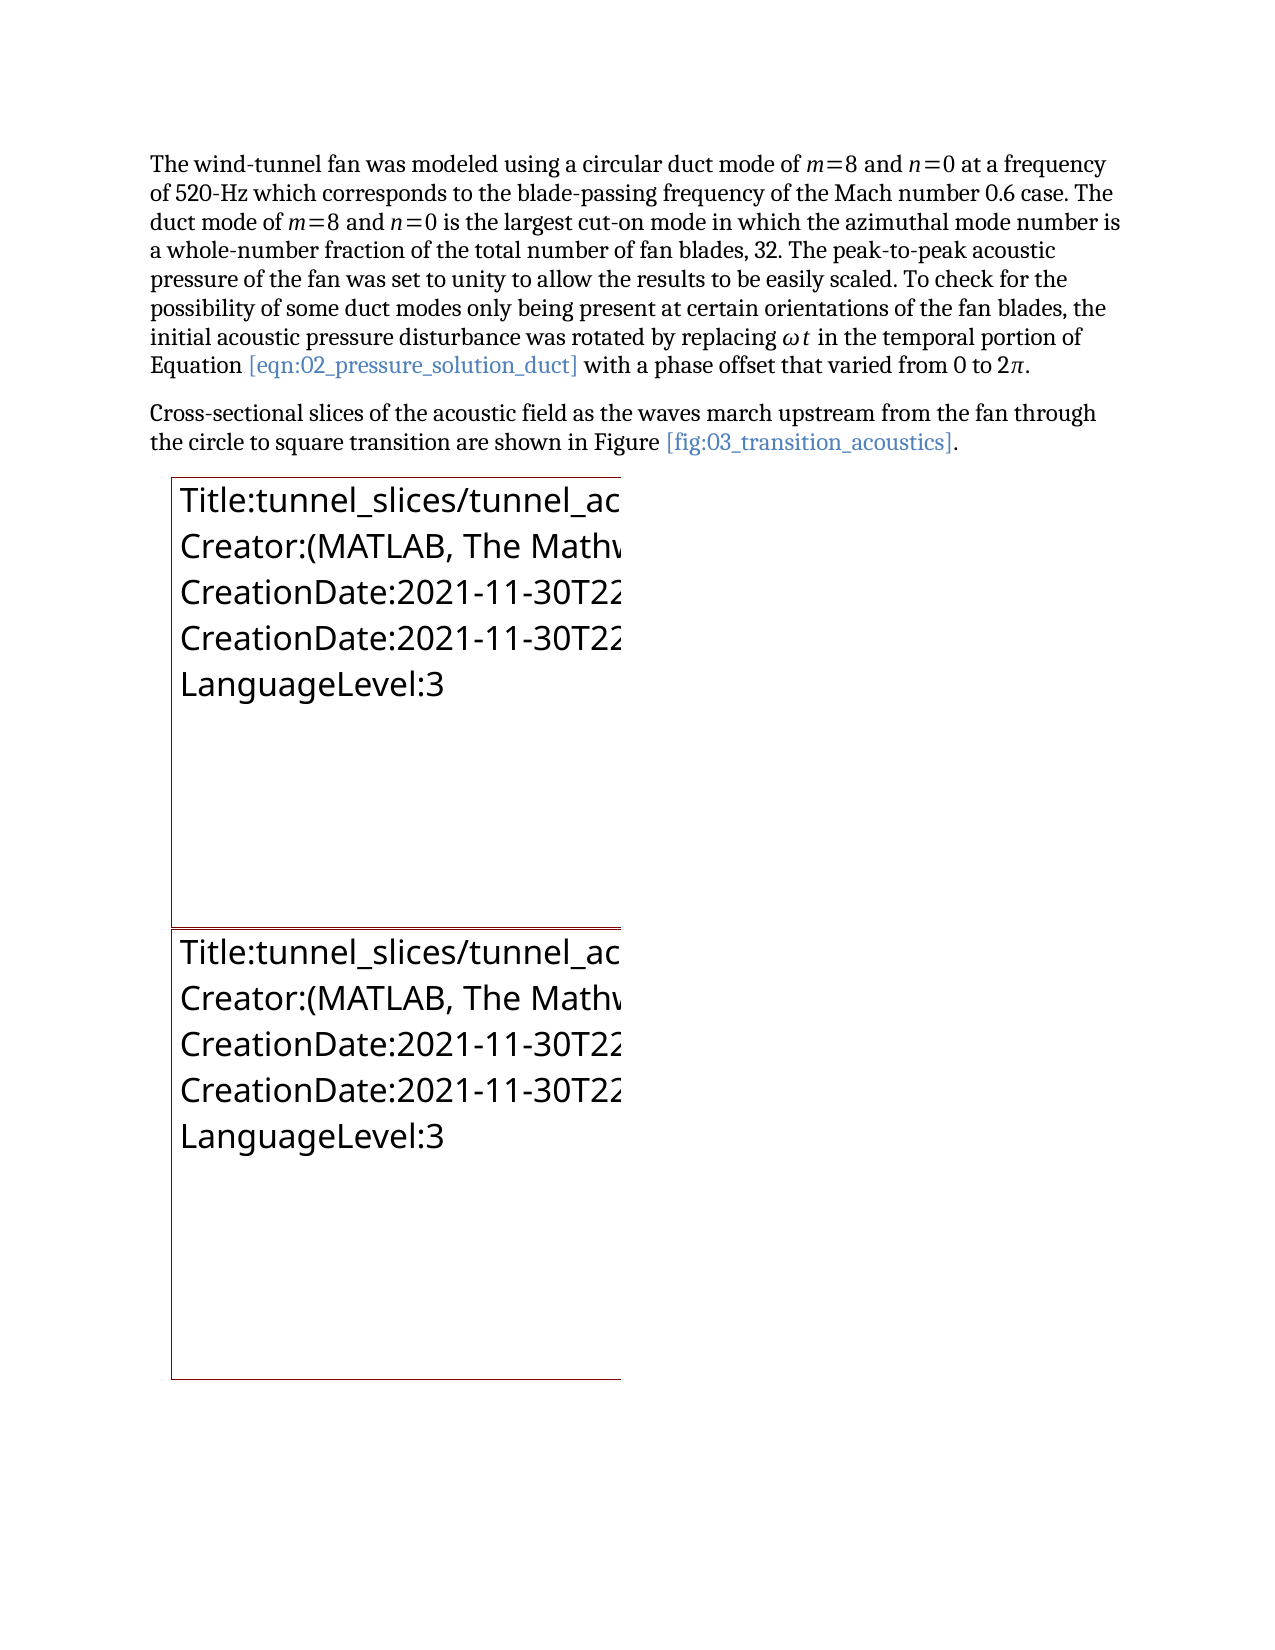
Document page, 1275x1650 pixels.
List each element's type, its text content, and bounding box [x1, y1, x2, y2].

text Cross-sectional slices of the acoustic field as the waves march upstream from the fan through the circle to square transition are shown in Figure [fig:03_transition_acoustics]. [150, 399, 1125, 456]
text The wind-tunnel fan was modeled using a circular duct mode of and at a frequency of 520-Hz which corresponds to the blade-passing frequency of the Mach number 0.6 case. The duct mode of and is the largest cut-on mode in which the azimuthal mode number is a whole-number fraction of the total number of fan blades, 32. The peak-to-peak acoustic pressure of the fan was set to unity to allow the results to be easily scaled. To check for the possibility of some duct modes only being present at certain orientations of the fan blades, the initial acoustic pressure disturbance was rotated by replacing in the temporal portion of Equation [eqn:02_pressure_solution_duct] with a phase offset that varied from 0 to 2. [150, 150, 1125, 380]
